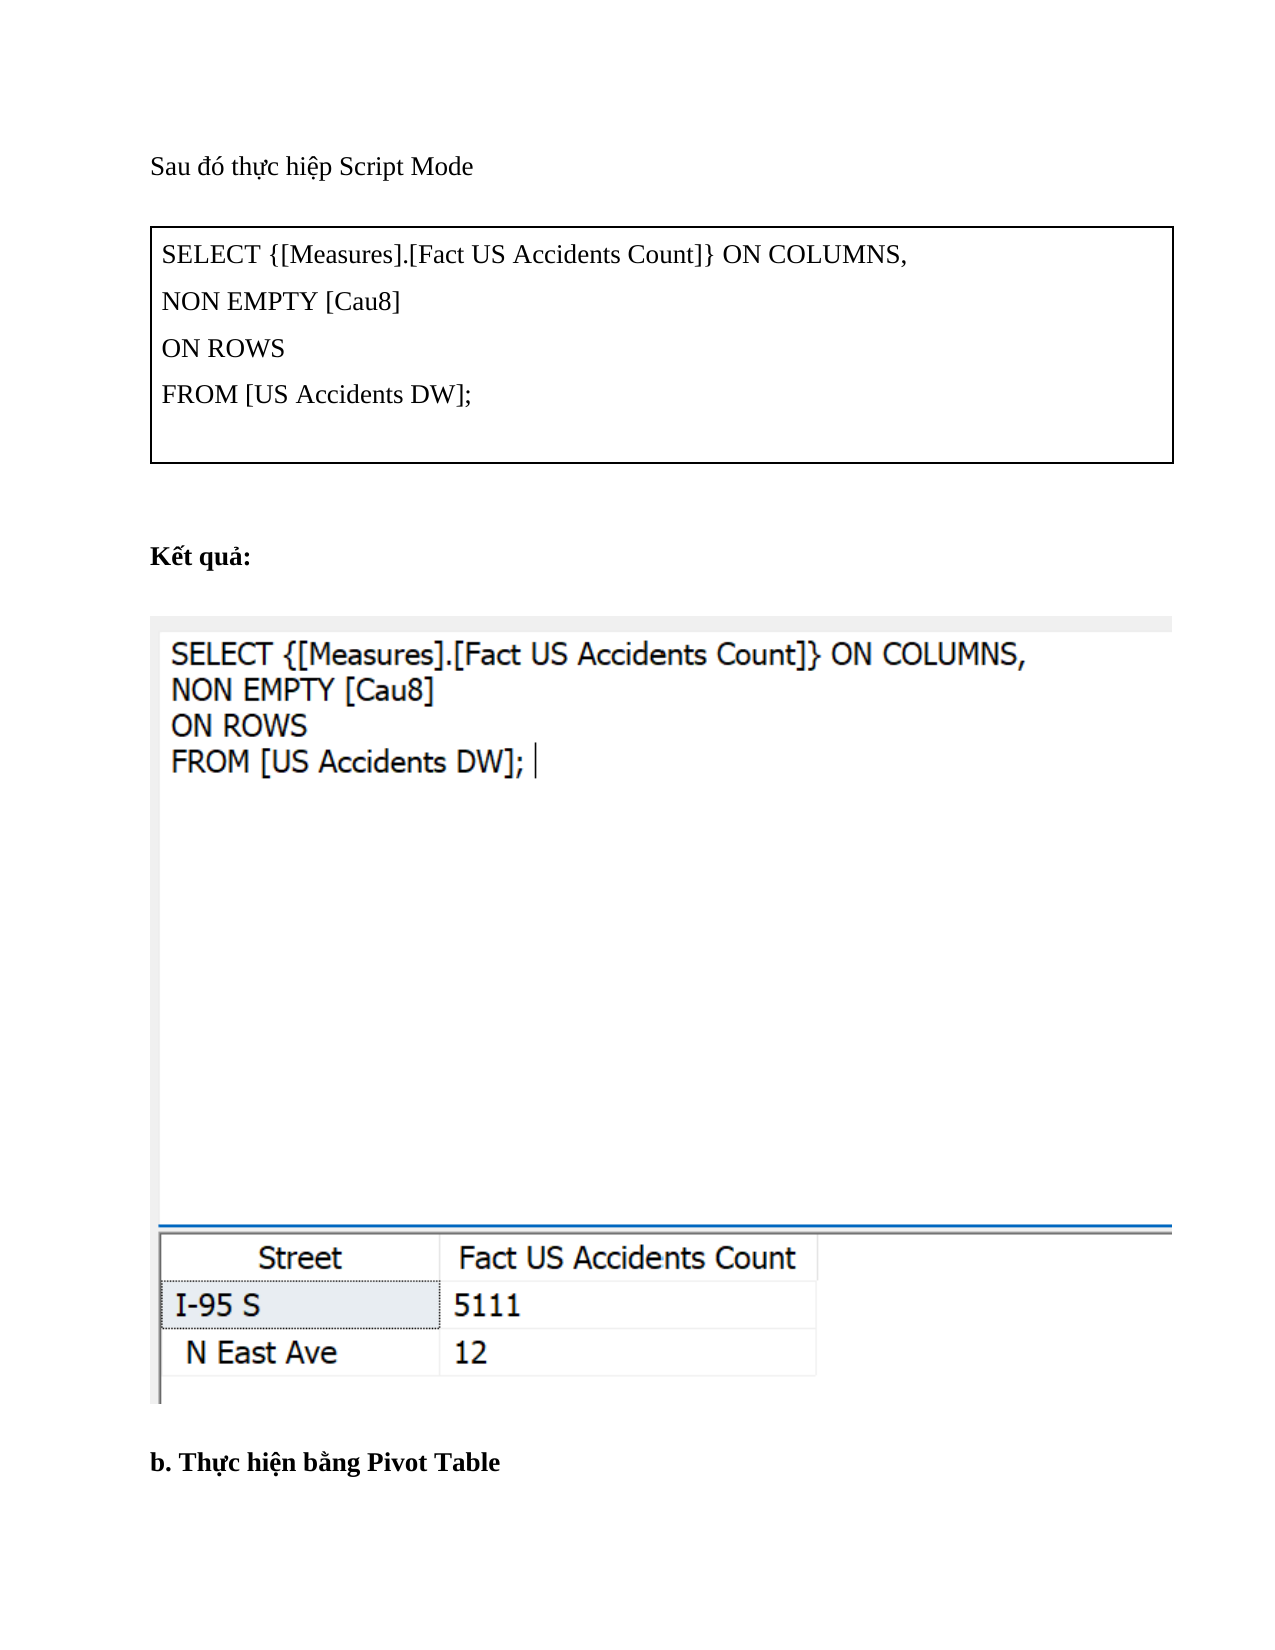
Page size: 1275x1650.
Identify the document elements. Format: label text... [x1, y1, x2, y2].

text Kết quả: [150, 540, 1172, 571]
picture [150, 616, 1172, 1404]
text Sau đó thực hiệp Script Mode [150, 150, 1172, 181]
table_header SELECT {[Measures].[Fact US Accidents Count]} ON COLUMNS, NON EMPTY [Cau8] ON ROWS FROM [US Accidents DW]; [152, 228, 1172, 462]
text b. Thực hiện bằng Pivot Table [150, 1447, 1172, 1478]
